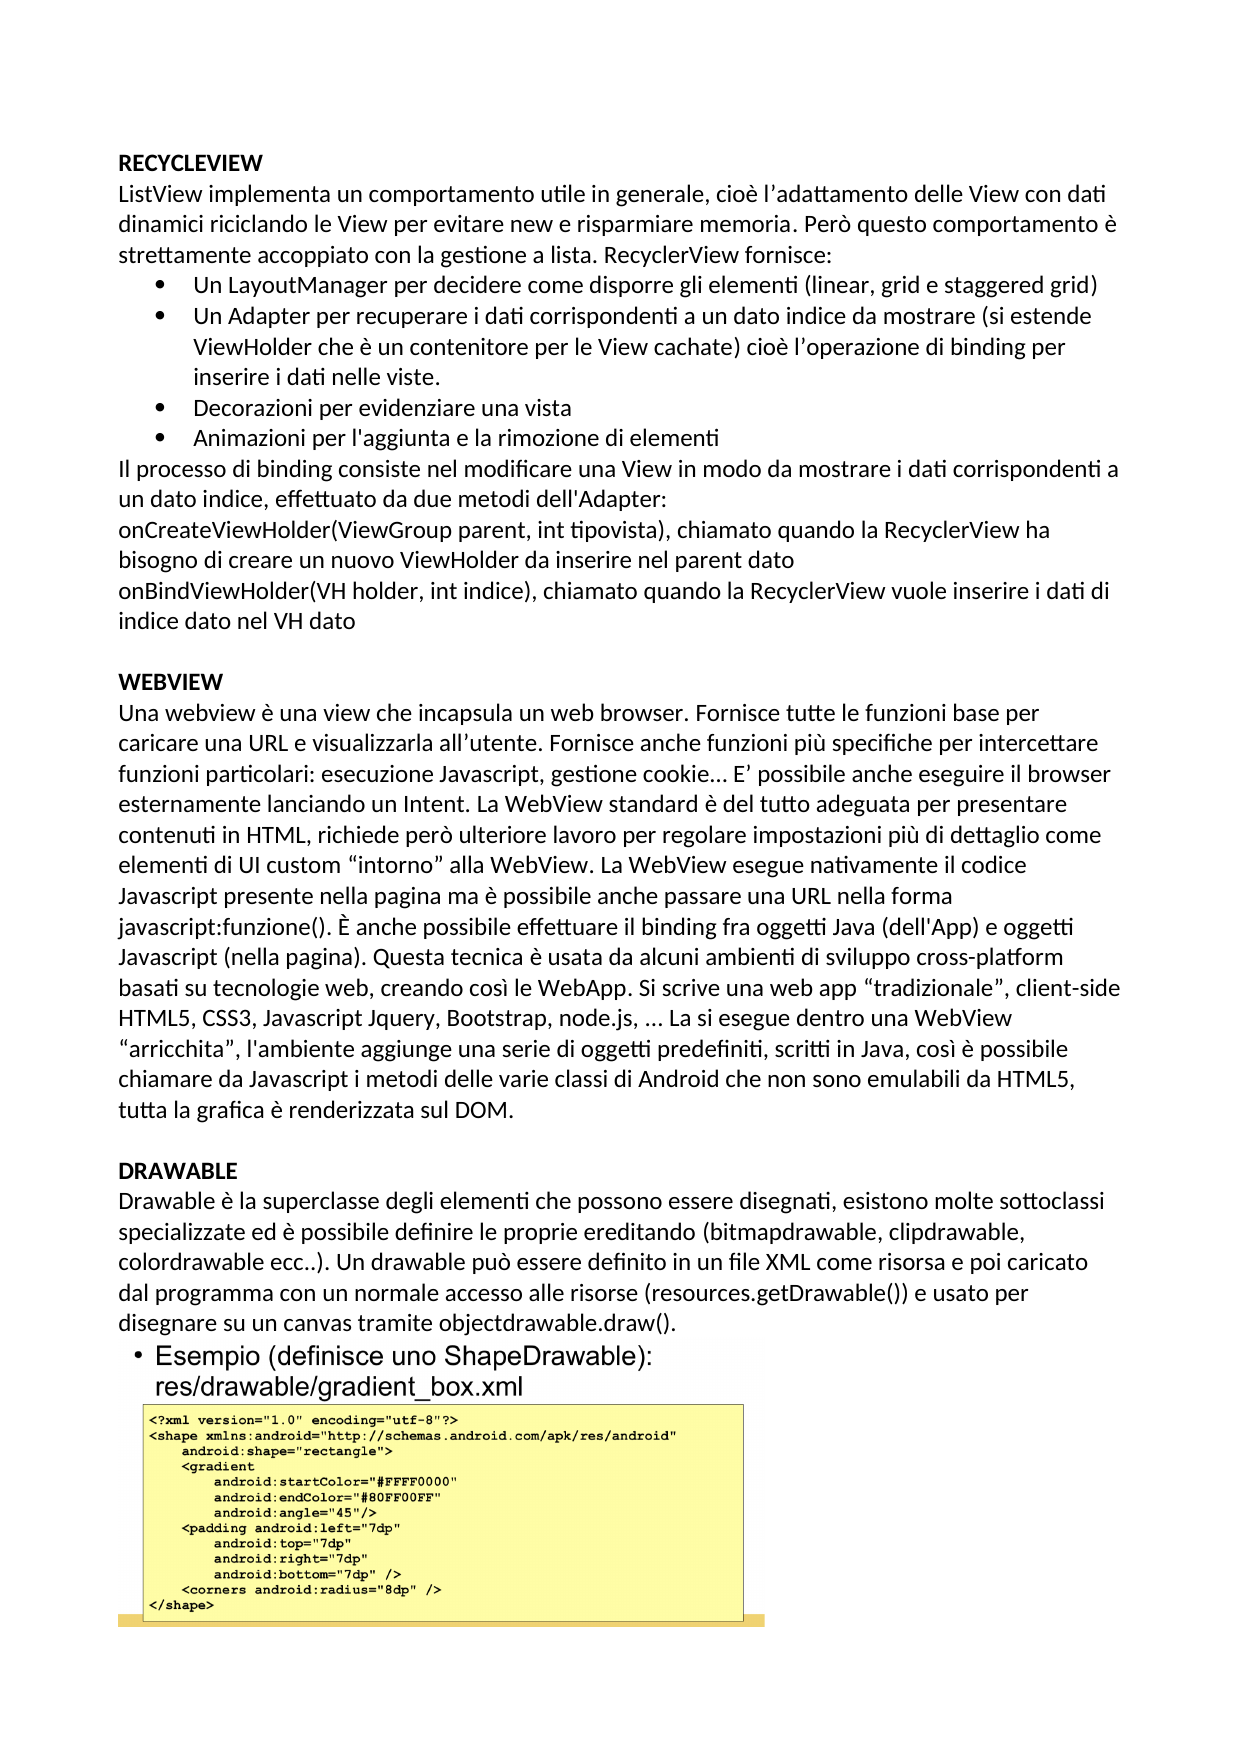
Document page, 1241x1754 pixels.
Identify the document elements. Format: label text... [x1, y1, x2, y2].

text WEBVIEW [118, 666, 1122, 697]
text Il processo di binding consiste nel modificare una View in modo da mostrare i dati corrispondenti a un dato indice, effettuato da due metodi dell'Adapter: [118, 453, 1122, 514]
text onBindViewHolder(VH holder, int indice), chiamato quando la RecyclerView vuole inserire i dati di indice dato nel VH dato [118, 575, 1122, 636]
text ListView implementa un comportamento utile in generale, cioè l’adattamento delle View con dati dinamici riciclando le View per evitare new e risparmiare memoria. Però questo comportamento è strettamente accoppiato con la gestione a lista. RecyclerView fornisce: [118, 178, 1122, 270]
picture [118, 1337, 765, 1627]
list Un LayoutManager per decidere come disporre gli elementi (linear, grid e staggered grid) [156, 270, 1122, 300]
list Un Adapter per recuperare i dati corrispondenti a un dato indice da mostrare (si estende ViewHolder che è un contenitore per le View cachate) cioè l’operazione di binding per inserire i dati nelle viste. [156, 300, 1122, 392]
text DRAWABLE [118, 1155, 1122, 1185]
text onCreateViewHolder(ViewGroup parent, int tipovista), chiamato quando la RecyclerView ha bisogno di creare un nuovo ViewHolder da inserire nel parent dato [118, 514, 1122, 575]
text Una webview è una view che incapsula un web browser. Fornisce tutte le funzioni base per caricare una URL e visualizzarla all’utente. Fornisce anche funzioni più specifiche per intercettare funzioni particolari: esecuzione Javascript, gestione cookie… E’ possibile anche eseguire il browser esternamente lanciando un Intent. La WebView standard è del tutto adeguata per presentare contenuti in HTML, richiede però ulteriore lavoro per regolare impostazioni più di dettaglio come elementi di UI custom “intorno” alla WebView. La WebView esegue nativamente il codice Javascript presente nella pagina ma è possibile anche passare una URL nella forma javascript:funzione(). È anche possibile effettuare il binding fra oggetti Java (dell'App) e oggetti Javascript (nella pagina). Questa tecnica è usata da alcuni ambienti di sviluppo cross-platform basati su tecnologie web, creando così le WebApp. Si scrive una web app “tradizionale”, client-side [118, 697, 1122, 1002]
text RECYCLEVIEW [118, 148, 1122, 178]
list Animazioni per l'aggiunta e la rimozione di elementi [156, 422, 1122, 453]
text Drawable è la superclasse degli elementi che possono essere disegnati, esistono molte sottoclassi specializzate ed è possibile definire le proprie ereditando (bitmapdrawable, clipdrawable, colordrawable ecc..). Un drawable può essere definito in un file XML come risorsa e poi caricato dal programma con un normale accesso alle risorse (resources.getDrawable()) e usato per disegnare su un canvas tramite objectdrawable.draw(). [118, 1185, 1122, 1338]
text HTML5, CSS3, Javascript Jquery, Bootstrap, node.js, ... La si esegue dentro una WebView “arricchita”, l'ambiente aggiunge una serie di oggetti predefiniti, scritti in Java, così è possibile chiamare da Javascript i metodi delle varie classi di Android che non sono emulabili da HTML5, tutta la grafica è renderizzata sul DOM. [118, 1002, 1122, 1124]
list Decorazioni per evidenziare una vista [156, 392, 1122, 422]
